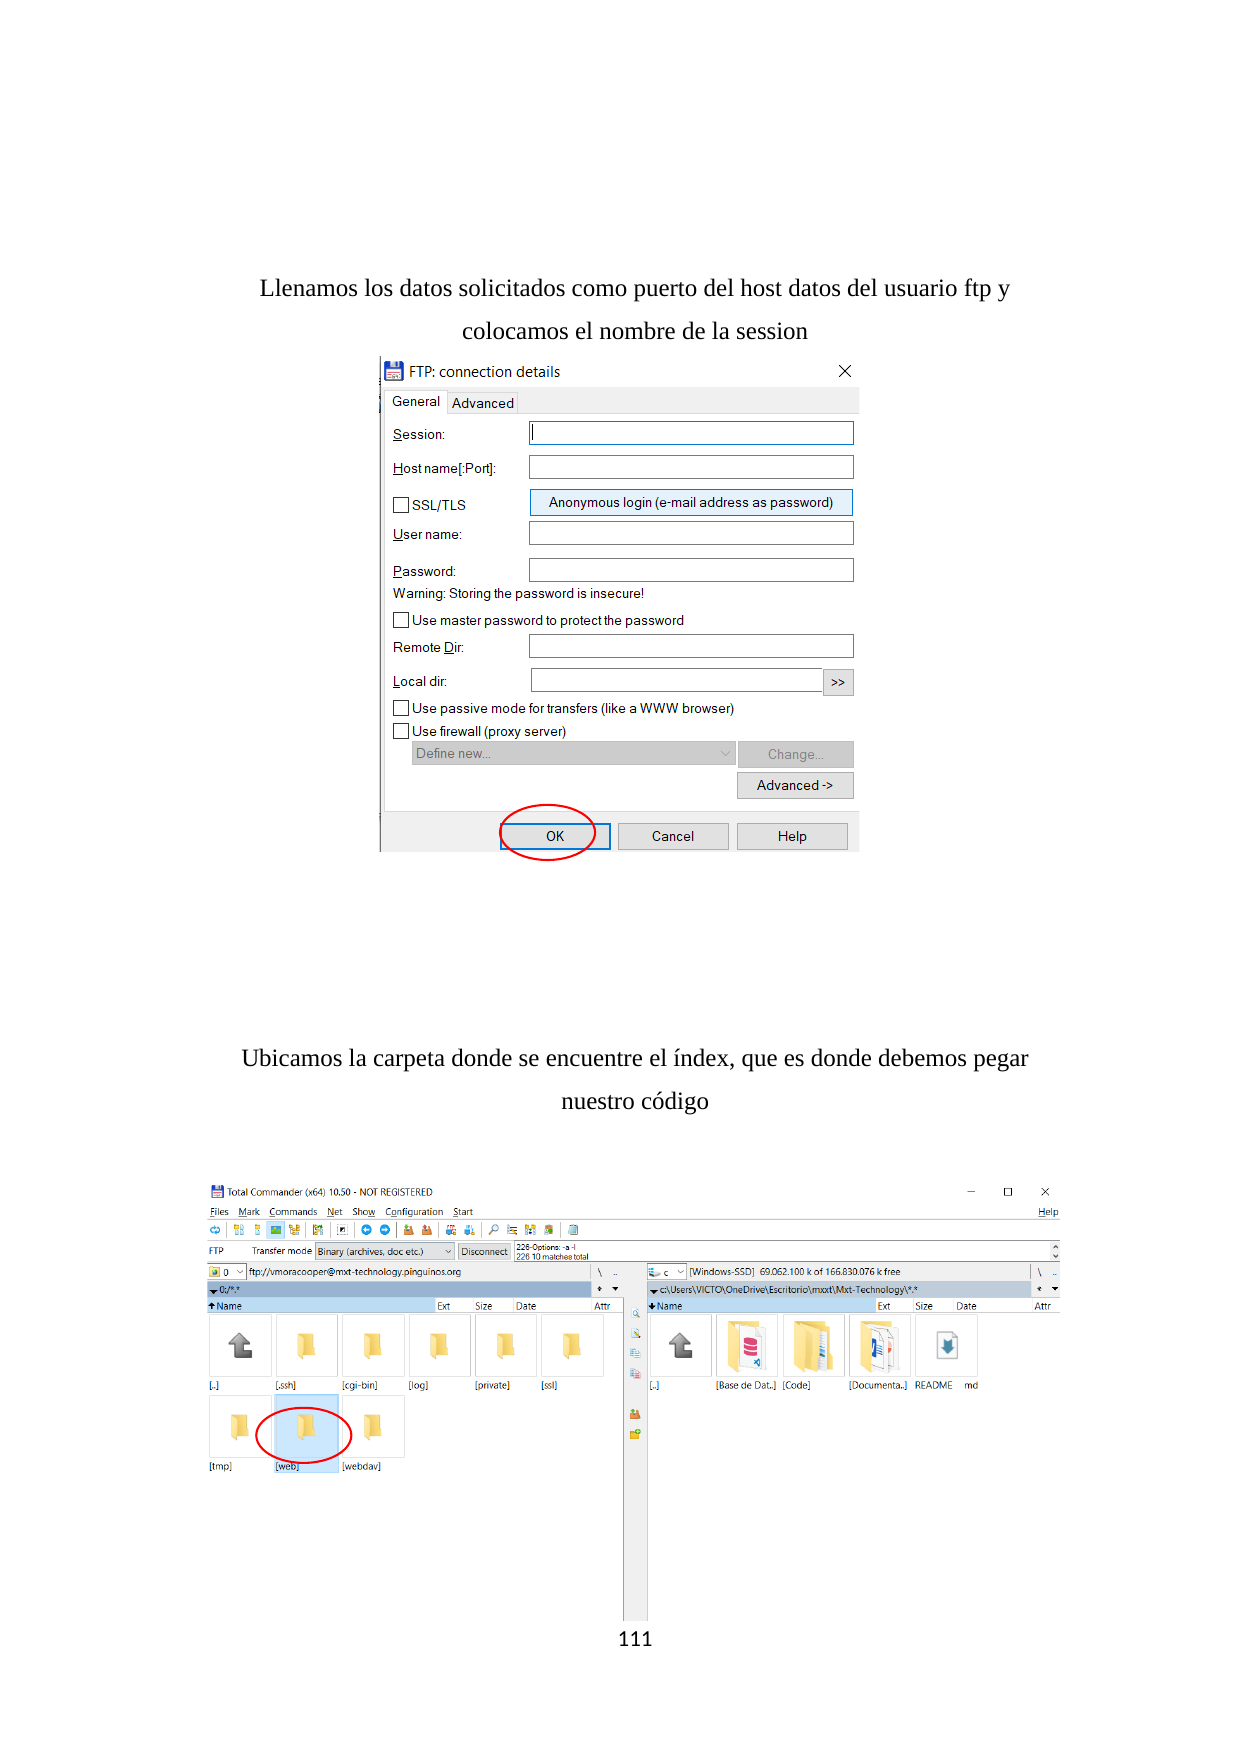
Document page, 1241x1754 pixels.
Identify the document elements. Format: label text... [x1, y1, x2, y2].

picture [378, 356, 859, 851]
text Ubicamos la carpeta donde se encuentre el índex, que es donde debemos pegar nuestro código [207, 1043, 1063, 1114]
text Llenamos los datos solicitados como puerto del host datos del usuario ftp y colocamos el nombre de la session [207, 273, 1063, 344]
picture [502, 806, 593, 851]
picture [206, 1185, 1060, 1620]
